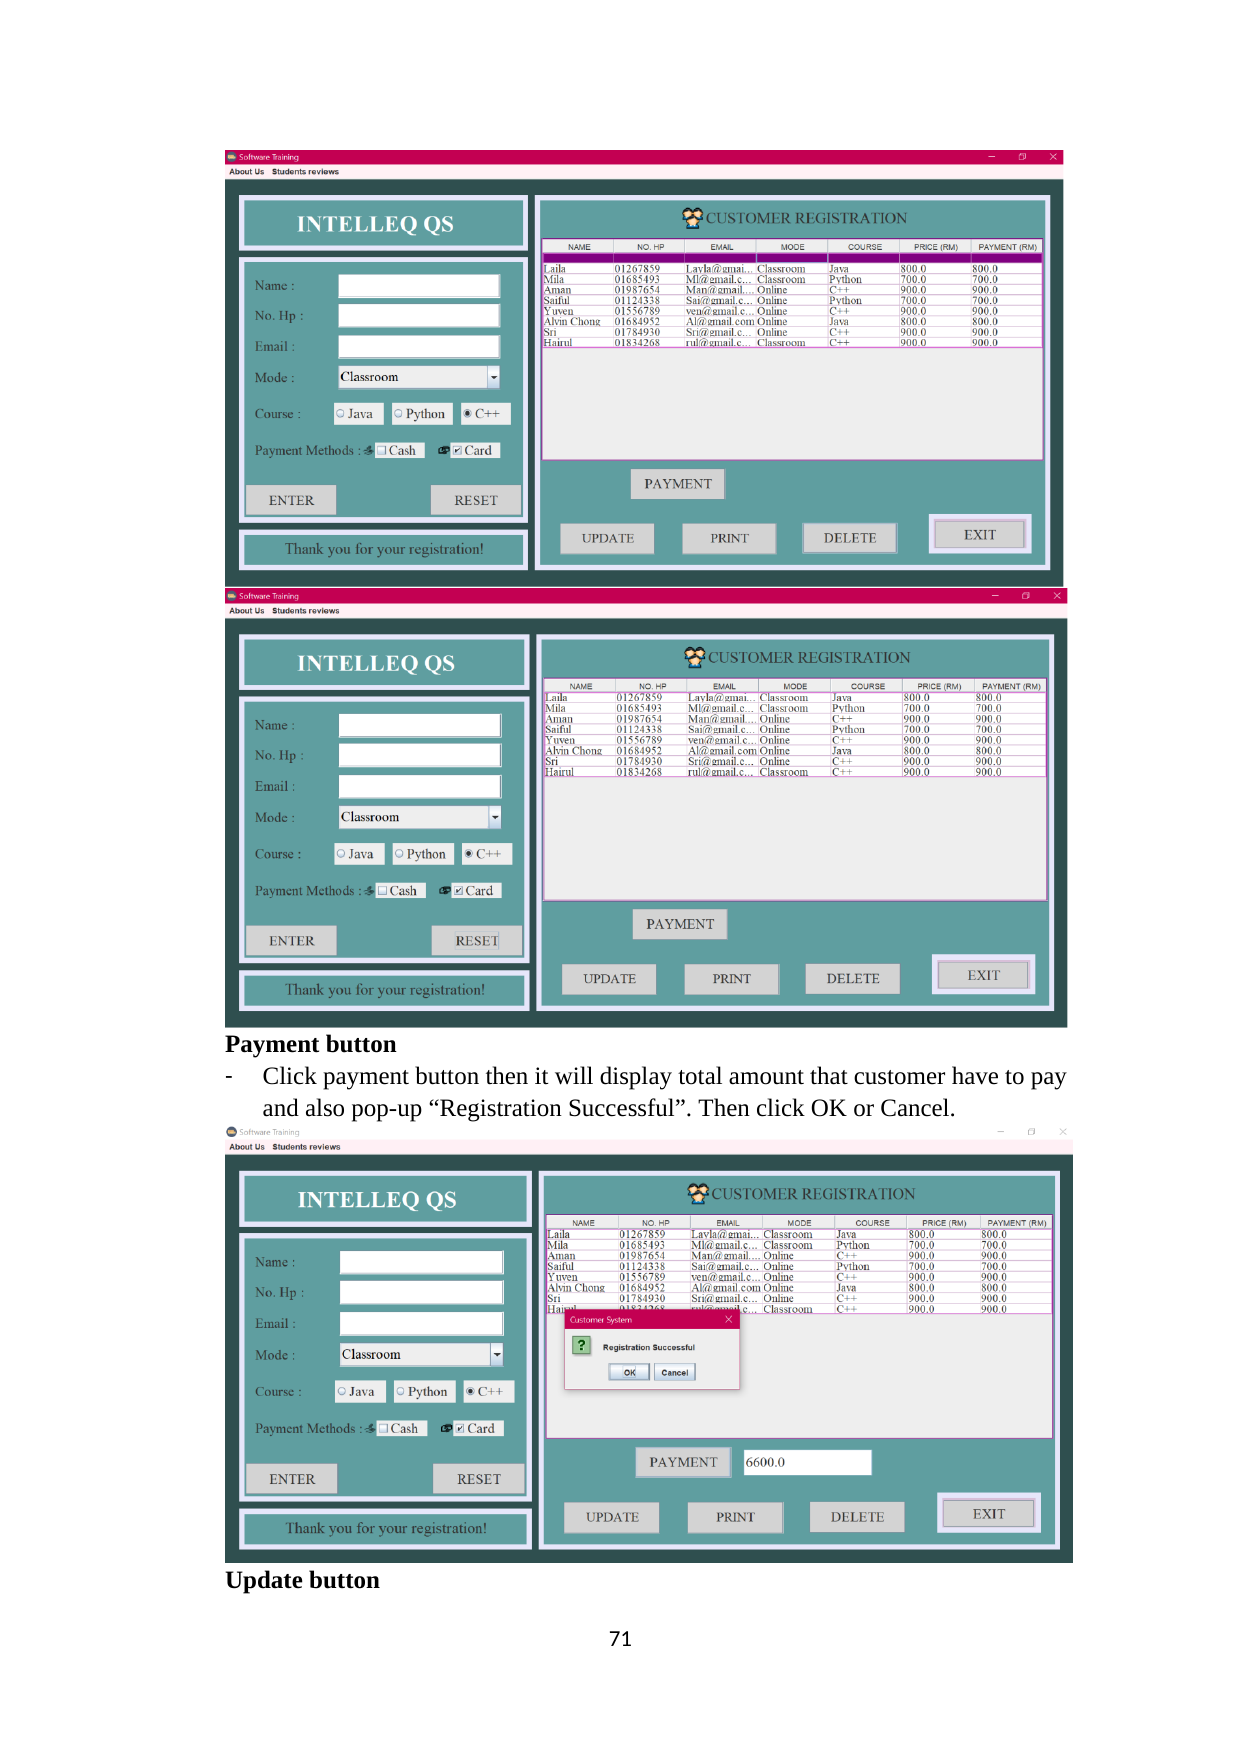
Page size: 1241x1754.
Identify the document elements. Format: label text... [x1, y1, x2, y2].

picture [225, 588, 1068, 1028]
picture [225, 1124, 1073, 1563]
list Update button [225, 1565, 1090, 1594]
picture [225, 150, 1064, 587]
list Click payment button then it will display total amount that customer have to pay and also pop-up “Registration Successful”. Then click OK or Cancel. [225, 1060, 1090, 1122]
list Payment button [225, 1029, 1090, 1058]
